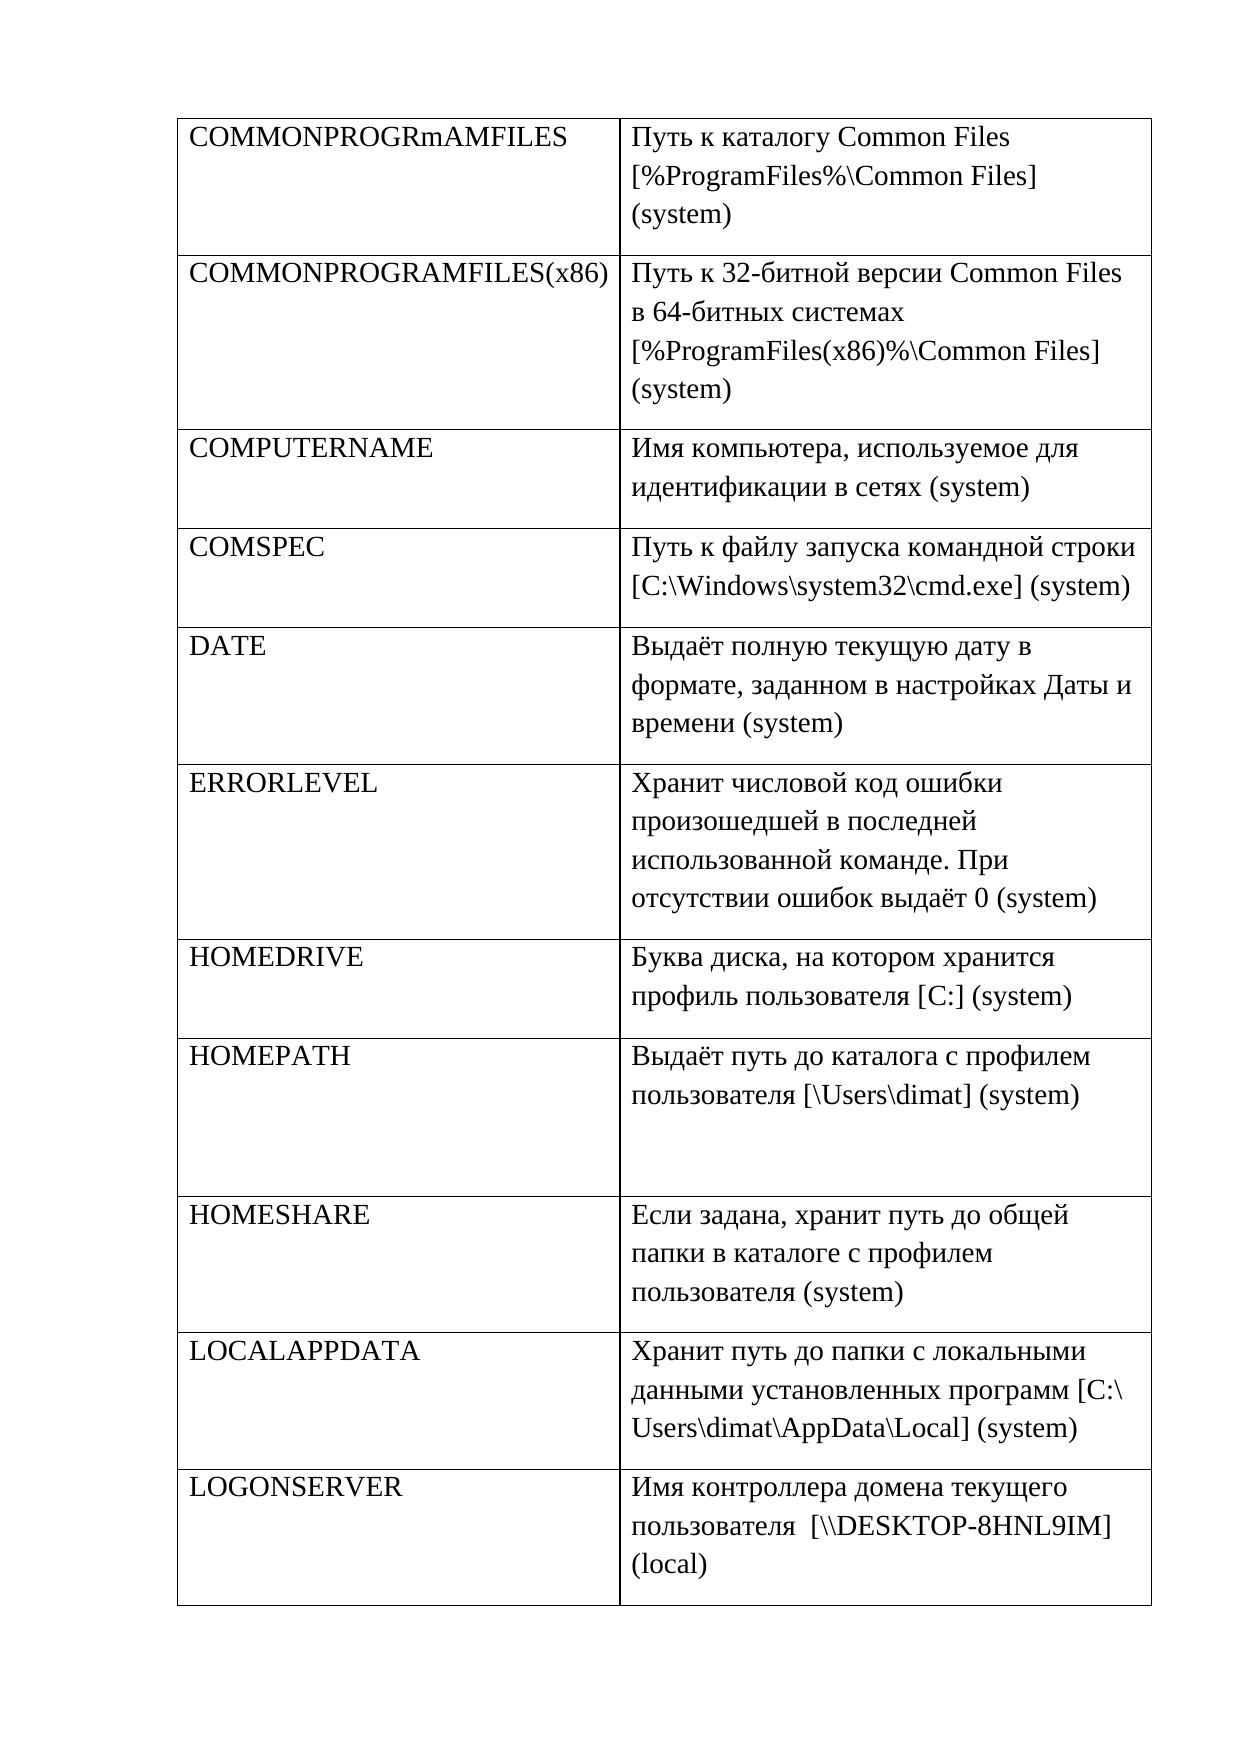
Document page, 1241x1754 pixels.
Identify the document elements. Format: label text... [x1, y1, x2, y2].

table_cell HOMEPATH [178, 1039, 619, 1196]
table_cell ERRORLEVEL [178, 765, 619, 938]
table_cell Путь к каталогу Common Files [%ProgramFiles%\Common Files] (system) [621, 119, 1151, 254]
table_cell COMMONPROGRAMFILES(x86) [178, 256, 619, 429]
table_cell Выдаёт путь до каталога с профилем пользователя [\Users\dimat] (system) [621, 1039, 1151, 1196]
table_cell Выдаёт полную текущую дату в формате, заданном в настройках Даты и времени (system) [621, 628, 1151, 764]
table_cell HOMESHARE [178, 1197, 619, 1332]
table_cell HOMEDRIVE [178, 940, 619, 1037]
table_cell Если задана, хранит путь до общей папки в каталоге с профилем пользователя (system) [621, 1197, 1151, 1332]
table_cell DATE [178, 628, 619, 764]
table_cell Хранит числовой код ошибки произошедшей в последней использованной команде. При отсутствии ошибок выдаёт 0 (system) [621, 765, 1151, 938]
table_cell Имя компьютера, используемое для идентификации в сетях (system) [621, 430, 1151, 528]
table_cell Путь к файлу запуска командной строки [C:\Windows\system32\cmd.exe] (system) [621, 529, 1151, 627]
table_cell Имя контроллера домена текущего пользователя [\\DESKTOP-8HNL9IM] (local) [621, 1470, 1151, 1605]
table_cell Буква диска, на котором хранится профиль пользователя [C:] (system) [621, 940, 1151, 1037]
table_cell LOGONSERVER [178, 1470, 619, 1605]
table_cell LOCALAPPDATA [178, 1333, 619, 1468]
table_cell COMPUTERNAME [178, 430, 619, 528]
table_cell Путь к 32-битной версии Common Files в 64-битных системах [%ProgramFiles(x86)%\Common Files] (system) [621, 256, 1151, 429]
table_cell COMMONPROGRmAMFILES [178, 119, 619, 254]
table_cell Хранит путь до папки с локальными данными установленных программ [C:\Users\dimat\AppData\Local] (system) [621, 1333, 1151, 1468]
table_cell COMSPEC [178, 529, 619, 627]
